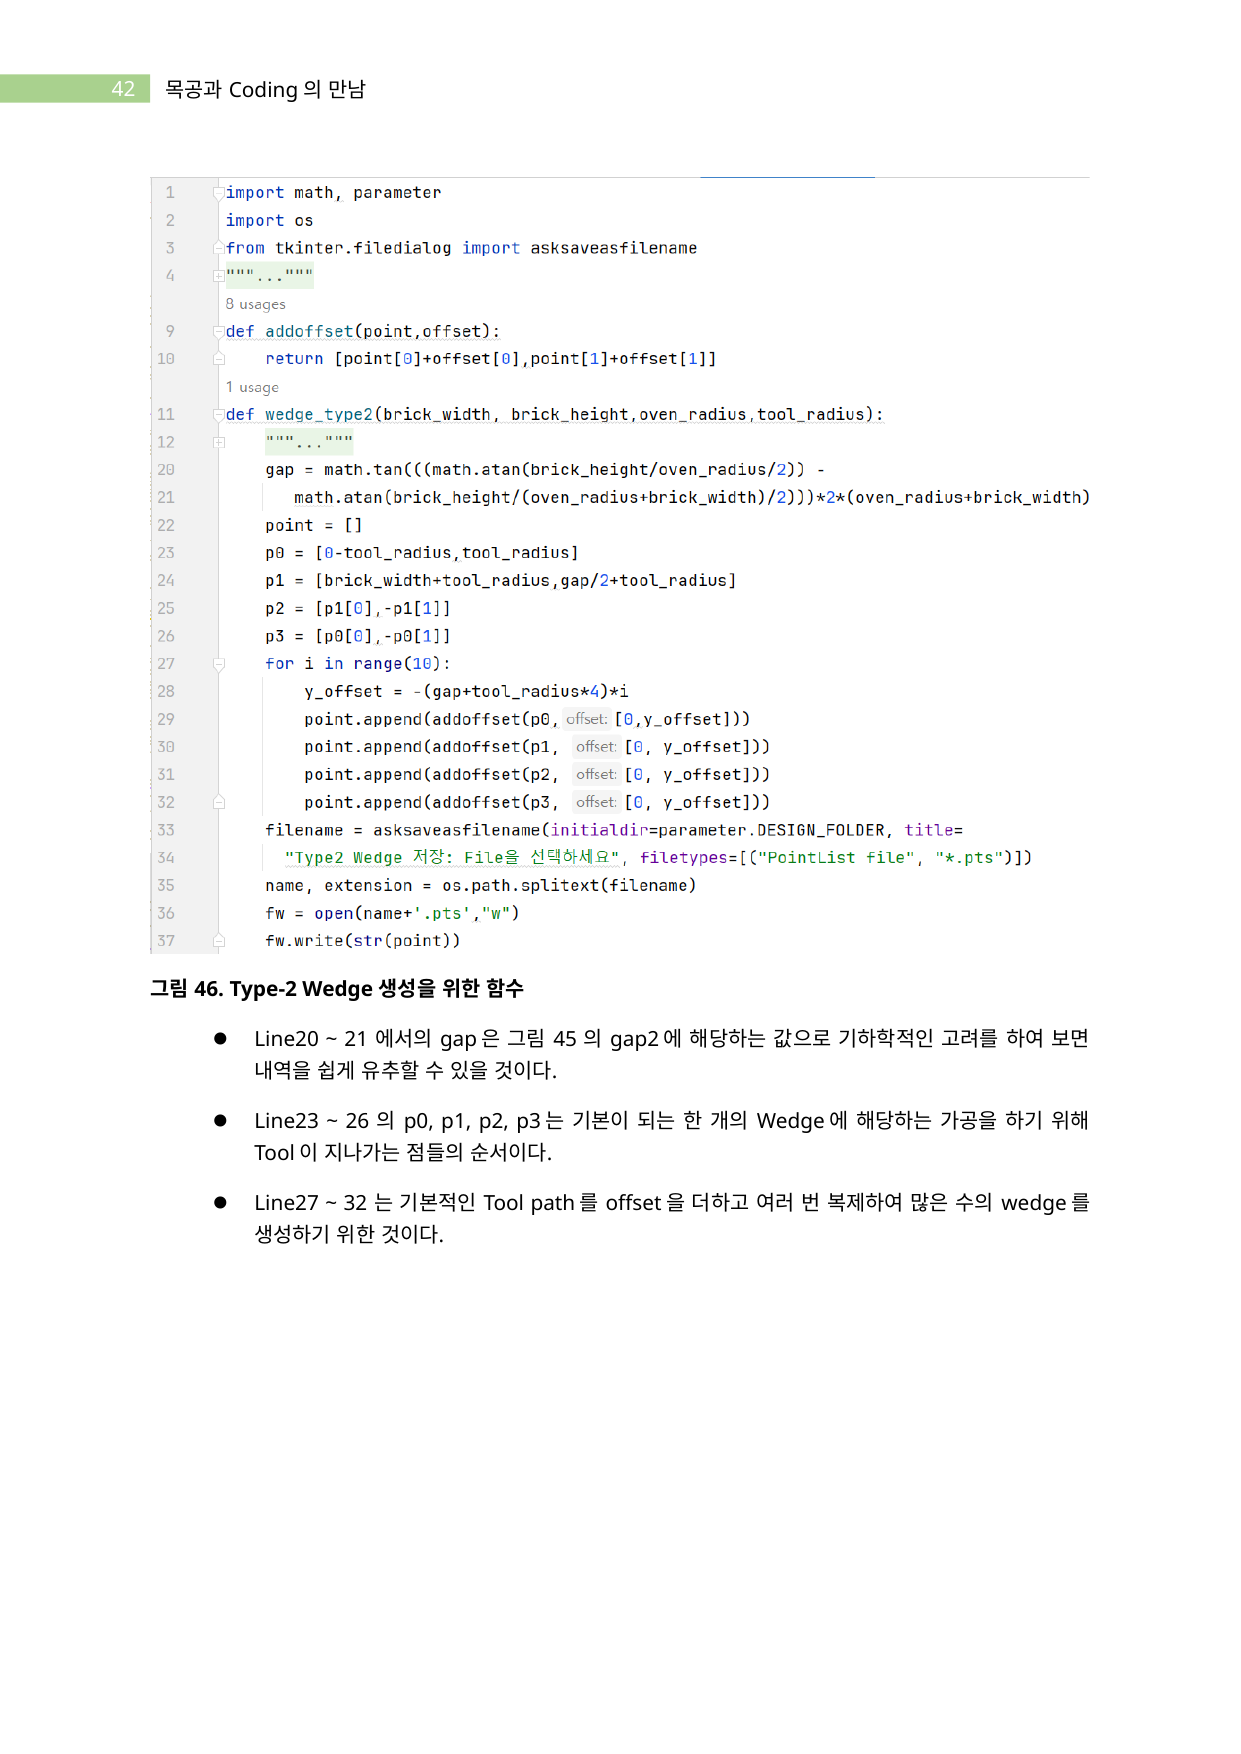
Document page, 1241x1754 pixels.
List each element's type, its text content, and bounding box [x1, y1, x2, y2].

picture [150, 177, 1090, 954]
list Line27 ~ 32 는 기본적인 Tool path를 offset을 더하고 여러 번 복제하여 많은 수의 wedge를 생성하기 위한 것이다. [212, 1186, 1090, 1249]
list Line20 ~ 21 에서의 gap은 그림 45 의 gap2에 해당하는 값으로 기하학적인 고려를 하여 보면 내역을 쉽게 유추할 수 있을 것이다. [212, 1022, 1090, 1085]
list Line23 ~ 26 의 p0, p1, p2, p3는 기본이 되는 한 개의 Wedge에 해당하는 가공을 하기 위해 Tool이 지나가는 점들의 순서이다. [212, 1104, 1090, 1167]
text 그림 46. Type-2 Wedge 생성을 위한 함수 [150, 972, 1090, 1003]
